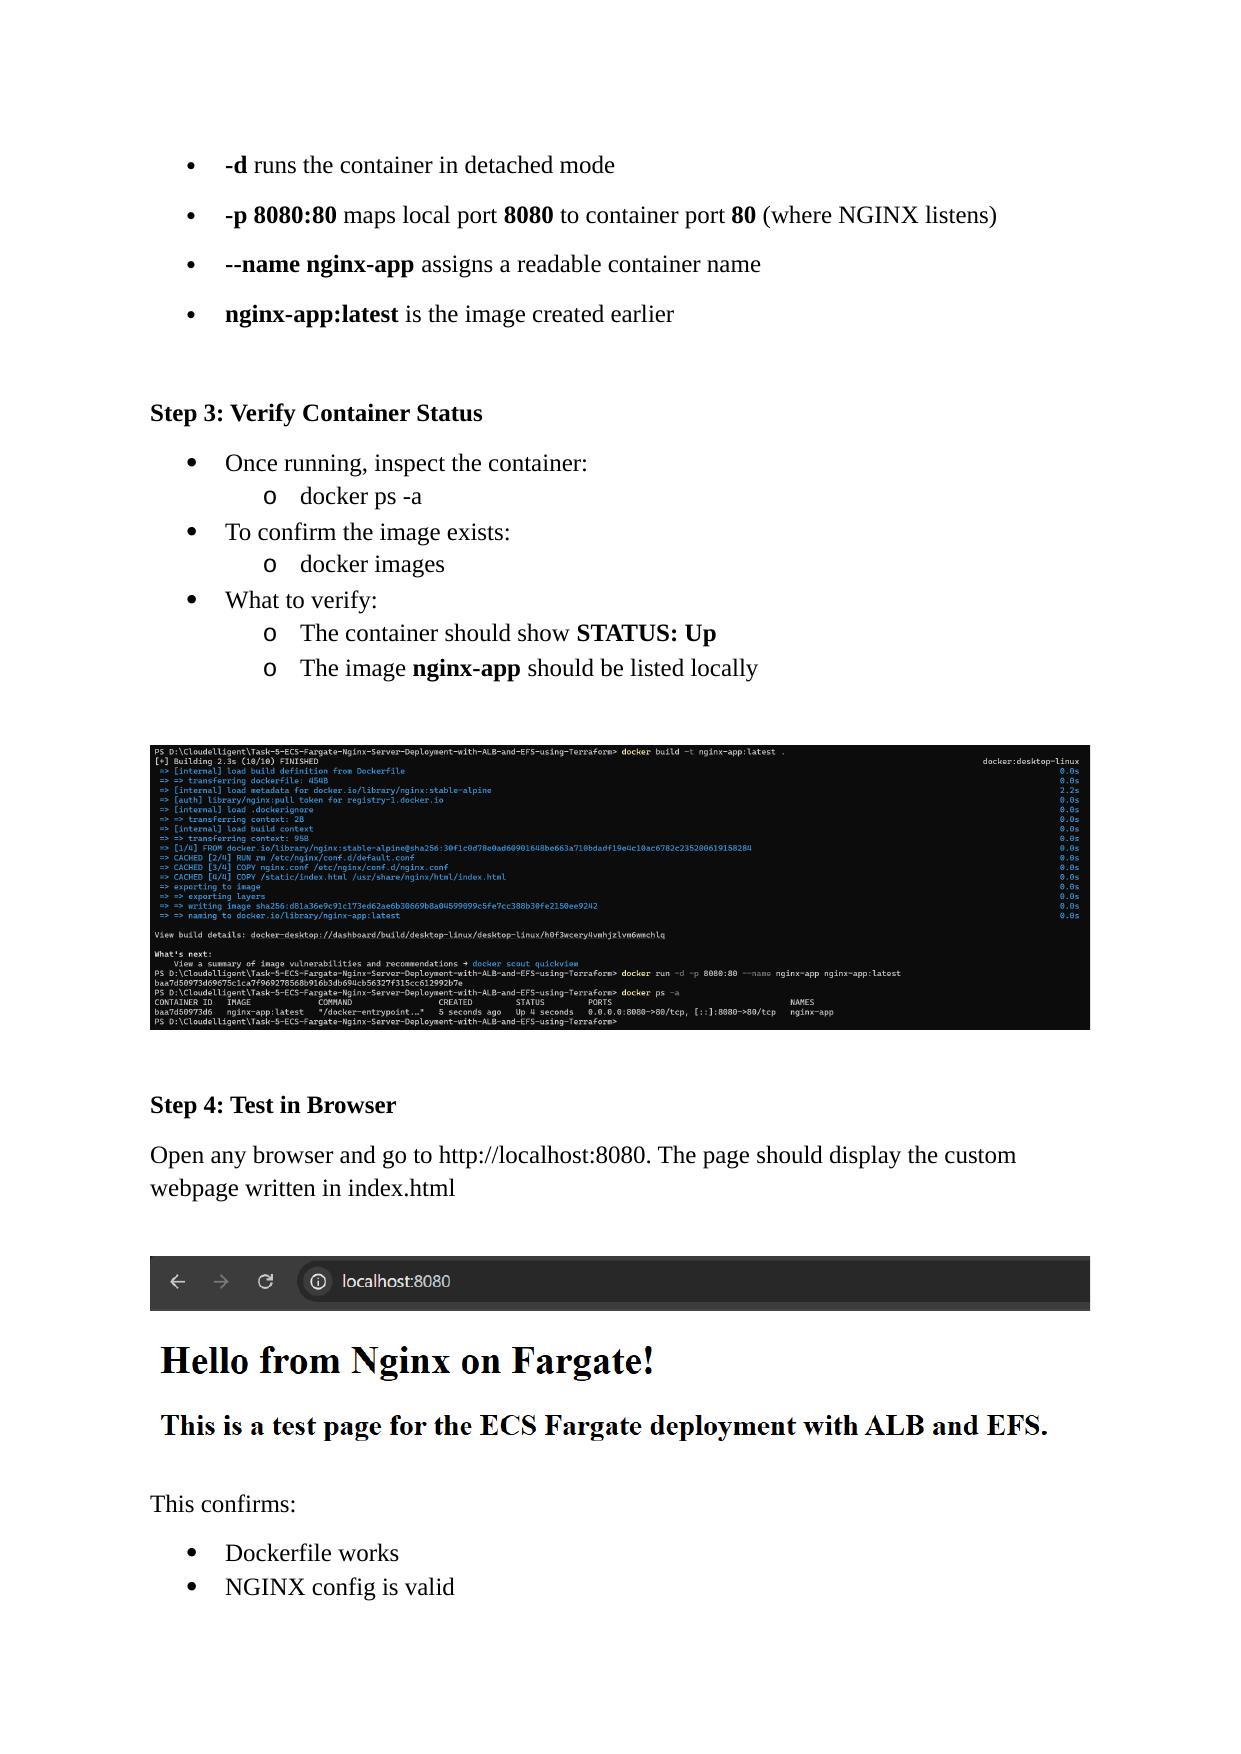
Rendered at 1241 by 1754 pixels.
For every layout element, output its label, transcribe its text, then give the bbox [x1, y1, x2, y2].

text This confirms: [150, 1489, 1090, 1518]
text Open any browser and go to http://localhost:8080. The page should display the custom webpage written in index.html [150, 1140, 1090, 1201]
list The container should show STATUS: Up [262, 618, 1090, 649]
list nginx-app:latest is the image created earlier [187, 299, 1090, 328]
list docker ps -a [262, 481, 1090, 512]
list To confirm the image exists: [187, 517, 1090, 545]
picture [150, 745, 1091, 1030]
text Step 3: Verify Container Status [150, 398, 1090, 427]
list --name nginx-app assigns a readable container name [187, 249, 1090, 278]
list Dockerfile works [187, 1538, 1090, 1567]
list Once running, inspect the container: [187, 448, 1090, 477]
list What to verify: [187, 585, 1090, 614]
list docker images [262, 549, 1090, 580]
text Step 4: Test in Browser [150, 1052, 1090, 1119]
list -p 8080:80 maps local port 8080 to container port 80 (where NGINX listens) [187, 200, 1090, 228]
picture [150, 1256, 1091, 1467]
list The image nginx-app should be listed locally [262, 653, 1090, 723]
list NGINX config is valid [187, 1572, 1090, 1600]
list -d runs the container in detached mode [187, 150, 1090, 179]
